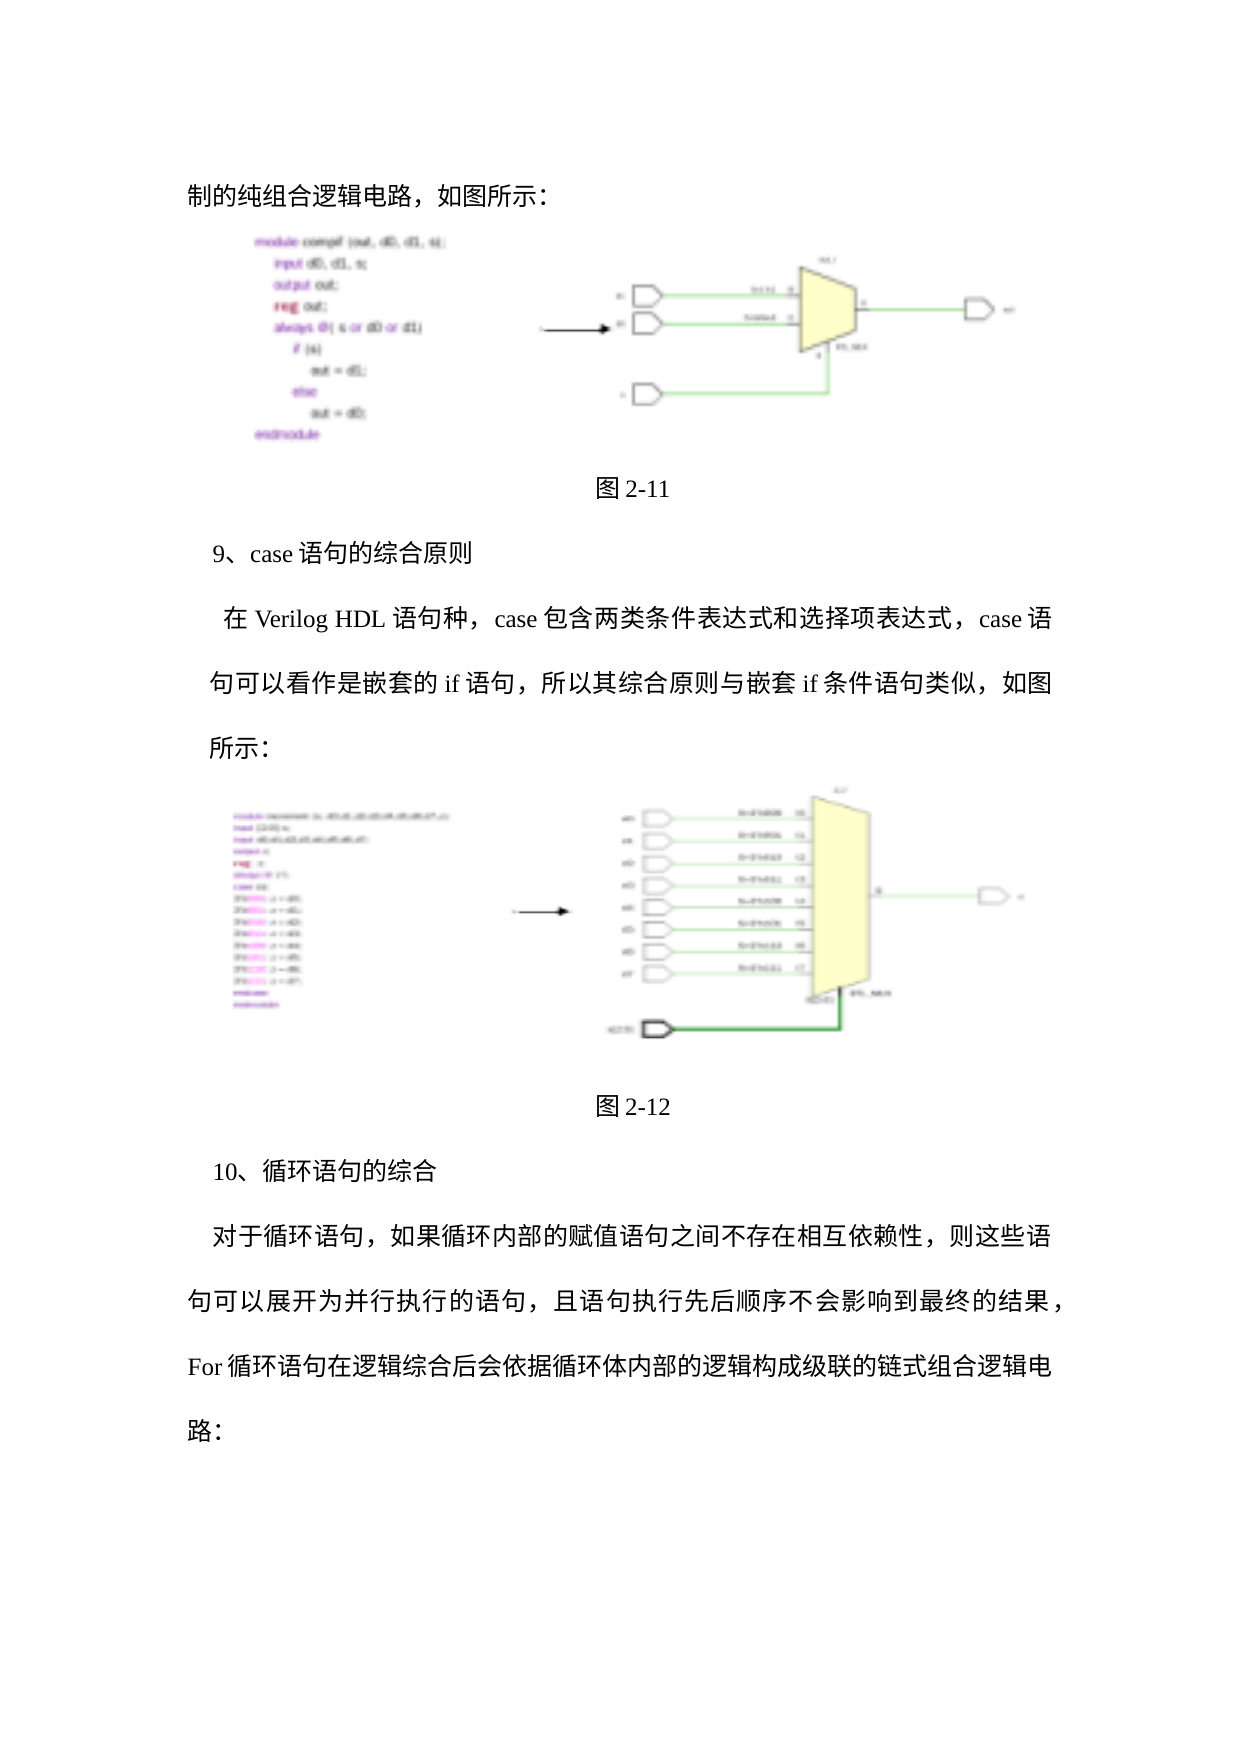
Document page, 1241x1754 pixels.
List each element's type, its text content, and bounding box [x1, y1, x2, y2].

text 图2-12 [187, 1072, 1053, 1137]
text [187, 162, 1053, 227]
text 在Verilog HDL语句种，case包含两类条件表达式和选择项表达式，case语句可以看作是嵌套的if语句，所以其综合原则与嵌套if条件语句类似，如图所示： [209, 584, 1053, 779]
text 对于循环语句，如果循环内部的赋值语句之间不存在相互依赖性，则这些语句可以展开为并行执行的语句，且语句执行先后顺序不会影响到最终的结果，For循环语句在逻辑综合后会依据循环体内部的逻辑构成级联的链式组合逻辑电路： [187, 1202, 1053, 1462]
text 10、循环语句的综合 [187, 1137, 1053, 1202]
list case语句的综合原则 [187, 519, 1053, 584]
text 图2-11 [187, 454, 1053, 519]
